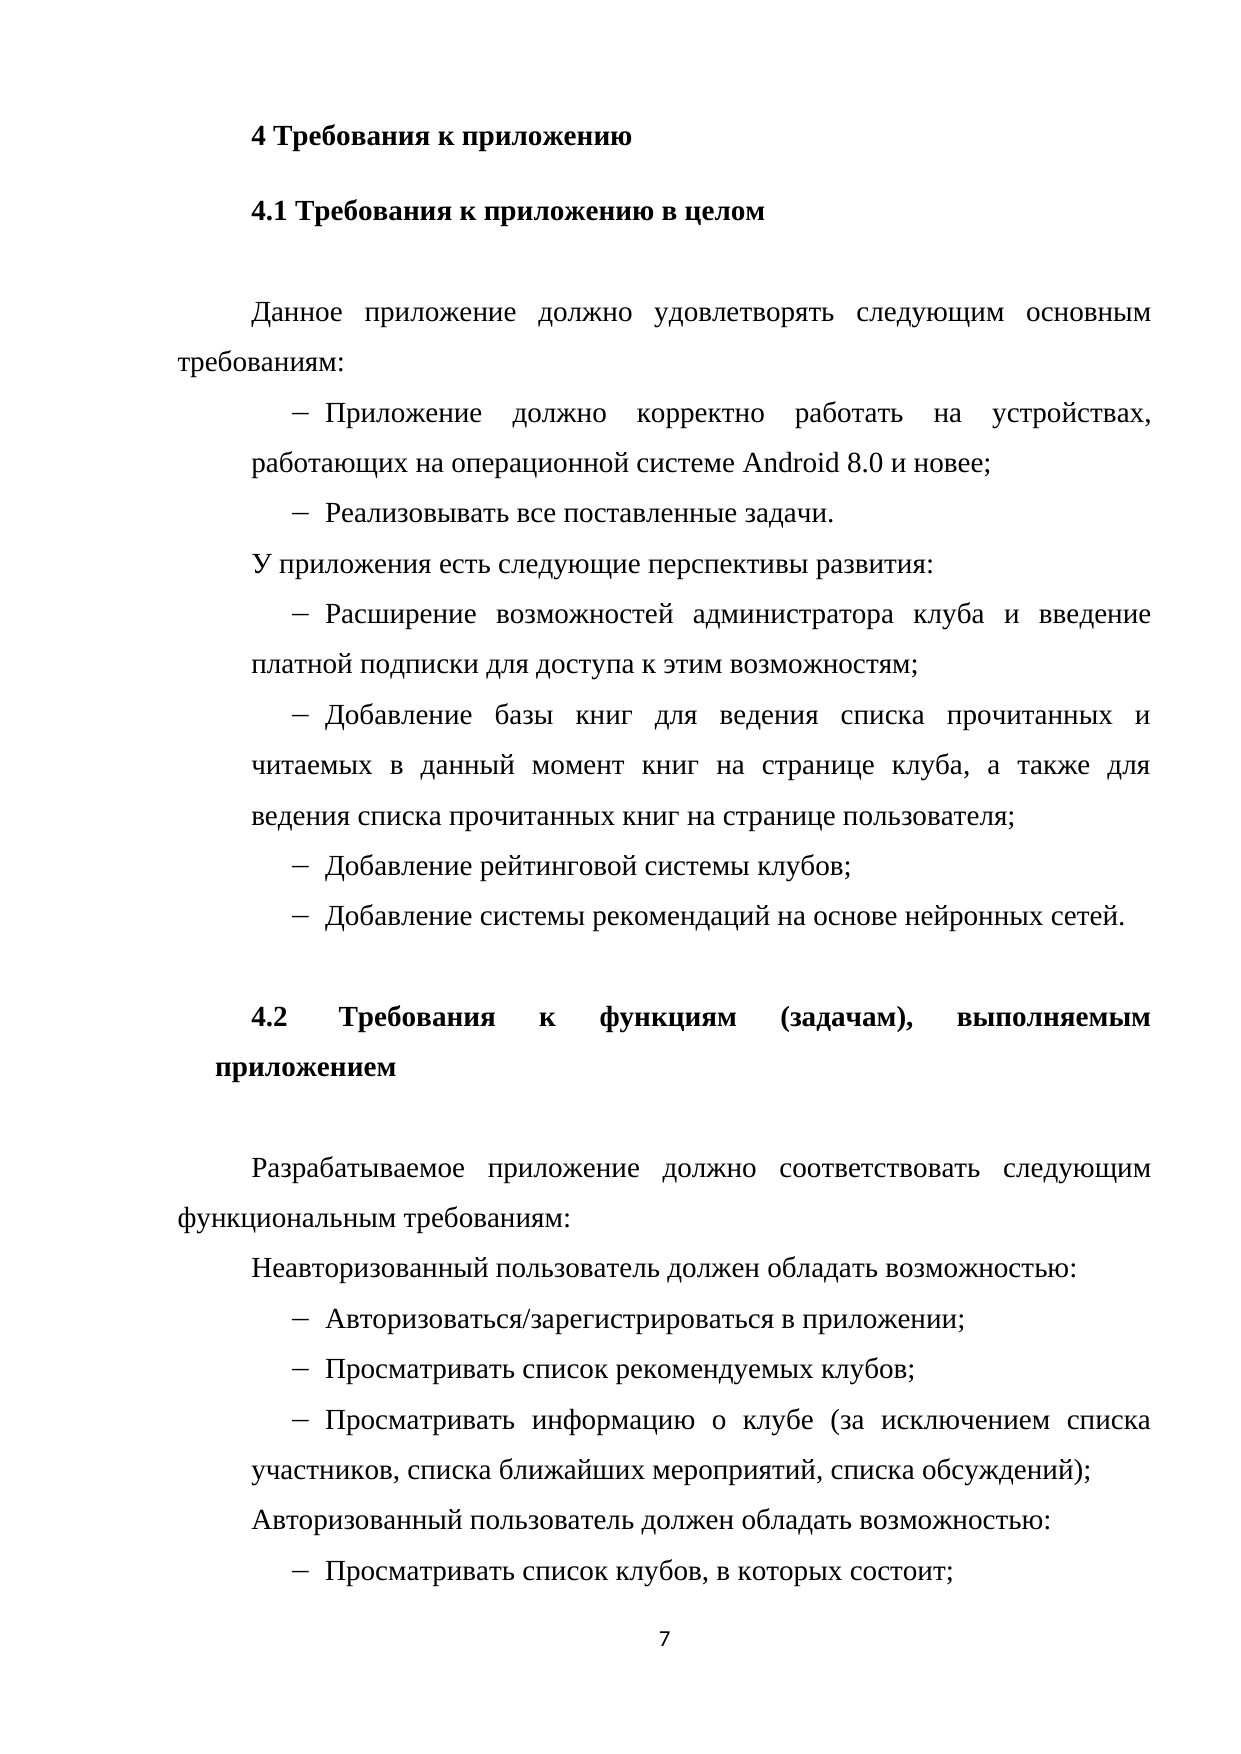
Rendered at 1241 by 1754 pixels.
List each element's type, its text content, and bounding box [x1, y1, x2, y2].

text Разрабатываемое приложение должно соответствовать следующим функциональным требованиям: [177, 1150, 1152, 1234]
text Авторизованный пользователь должен обладать возможностью: [177, 1502, 1152, 1536]
text У приложения есть следующие перспективы развития: [177, 546, 1152, 579]
list Расширение возможностей администратора клуба и введение платной подписки для доступа к этим возможностям; [251, 596, 1152, 680]
list Реализовывать все поставленные задачи. [251, 495, 1152, 529]
text Требования к функциям (задачам), выполняемым приложением [215, 999, 1152, 1083]
text Требования к приложению в целом [215, 193, 1152, 227]
text Требования к приложению [215, 118, 1152, 152]
list Просматривать информацию о клубе (за исключением списка участников, списка ближайших мероприятий, списка обсуждений); [251, 1402, 1152, 1486]
list Добавление системы рекомендаций на основе нейронных сетей. [251, 898, 1152, 932]
list Добавление базы книг для ведения списка прочитанных и читаемых в данный момент книг на странице клуба, а также для ведения списка прочитанных книг на странице пользователя; [251, 697, 1152, 831]
list Приложение должно корректно работать на устройствах, работающих на операционной системе Android 8.0 и новее; [251, 395, 1152, 479]
list Добавление рейтинговой системы клубов; [251, 848, 1152, 882]
text Неавторизованный пользователь должен обладать возможностью: [177, 1251, 1152, 1284]
list Просматривать список рекомендуемых клубов; [251, 1351, 1152, 1385]
text Данное приложение должно удовлетворять следующим основным требованиям: [177, 294, 1152, 378]
list Просматривать список клубов, в которых состоит; [251, 1553, 1152, 1586]
list Авторизоваться/зарегистрироваться в приложении; [251, 1301, 1152, 1334]
